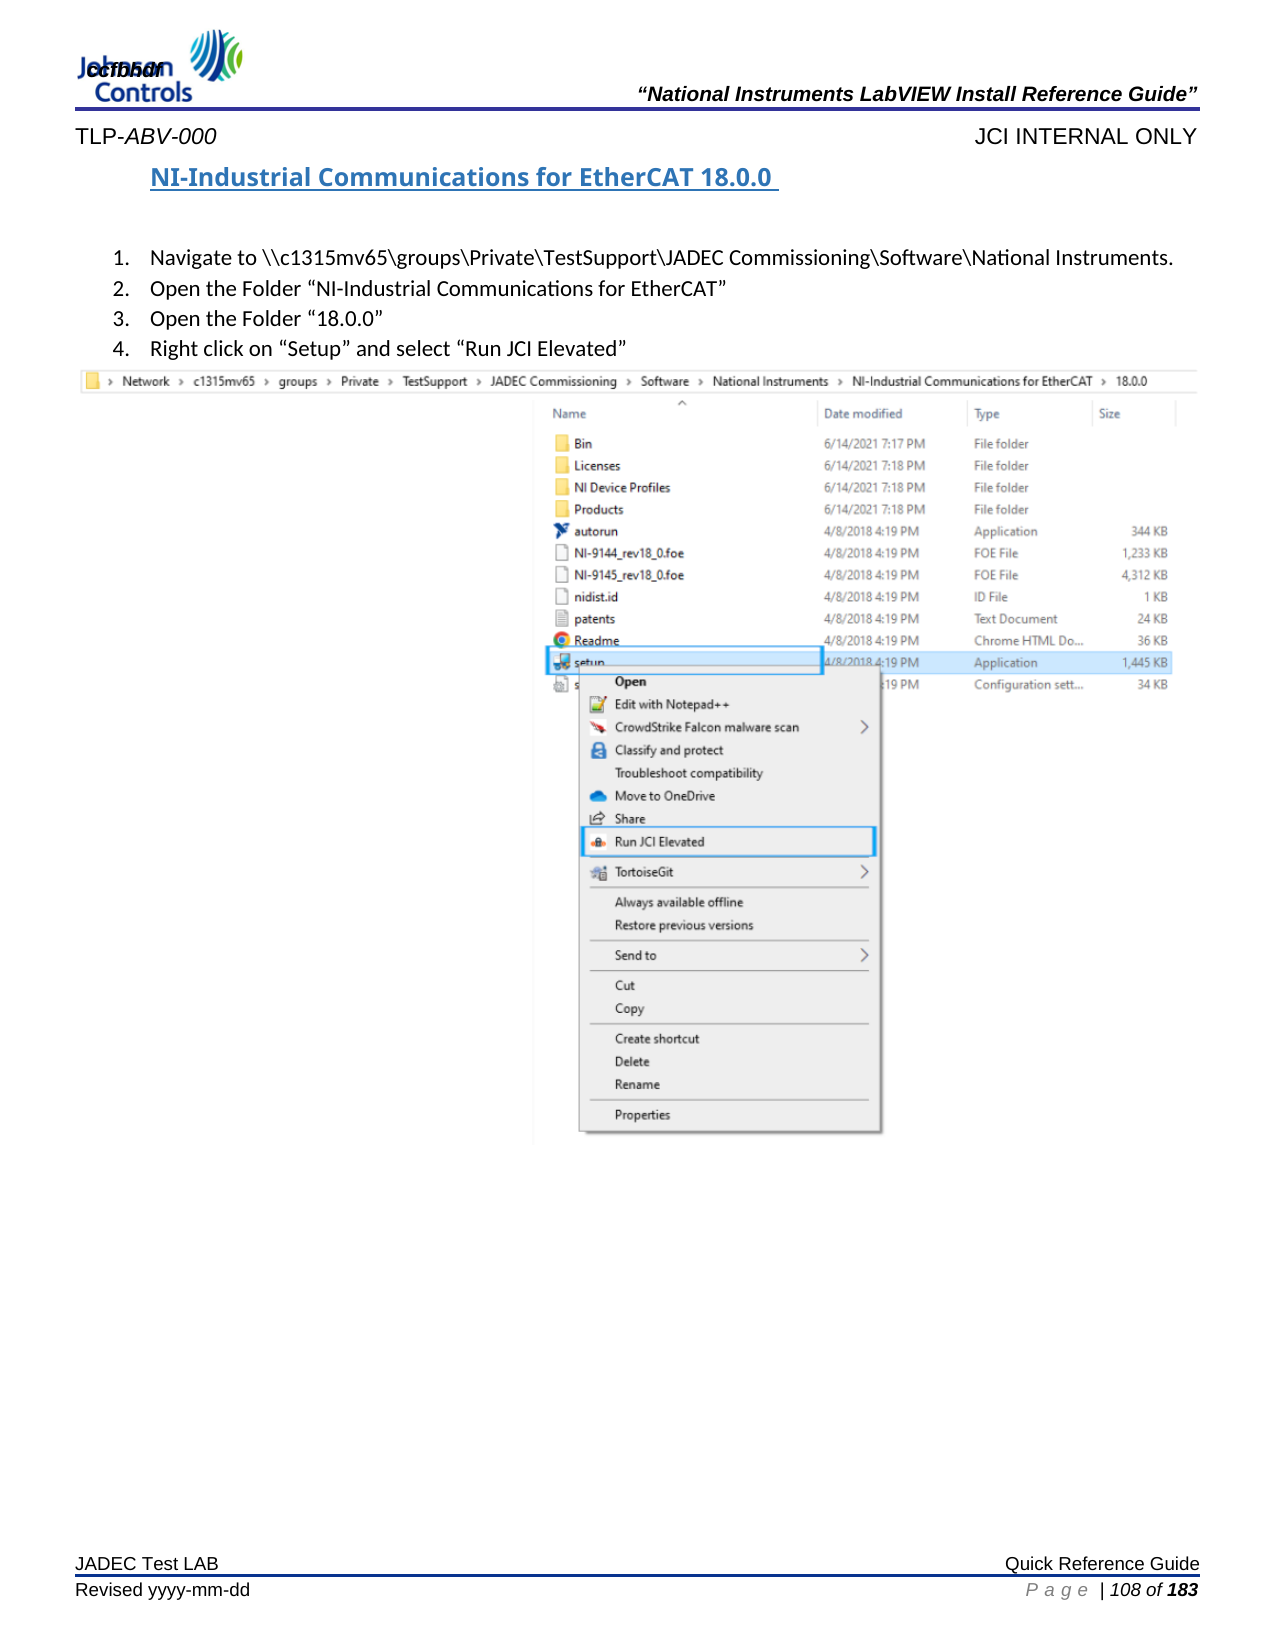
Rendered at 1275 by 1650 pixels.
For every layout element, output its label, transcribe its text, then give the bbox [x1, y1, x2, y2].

list Open the Folder “NI-Industrial Communications for EtherCAT” [112, 274, 1200, 302]
picture [76, 26, 246, 105]
picture [75, 366, 1200, 1145]
list Navigate to \\c1315mv65\groups\Private\TestSupport\JADEC Commissioning\Software\National Instruments. [112, 243, 1200, 272]
list Open the Folder “18.0.0” [112, 304, 1200, 332]
list Right click on “Setup” and select “Run JCI Elevated” [112, 334, 1200, 362]
subtitle NI-Industrial Communications for EtherCAT 18.0.0 [150, 160, 1200, 194]
